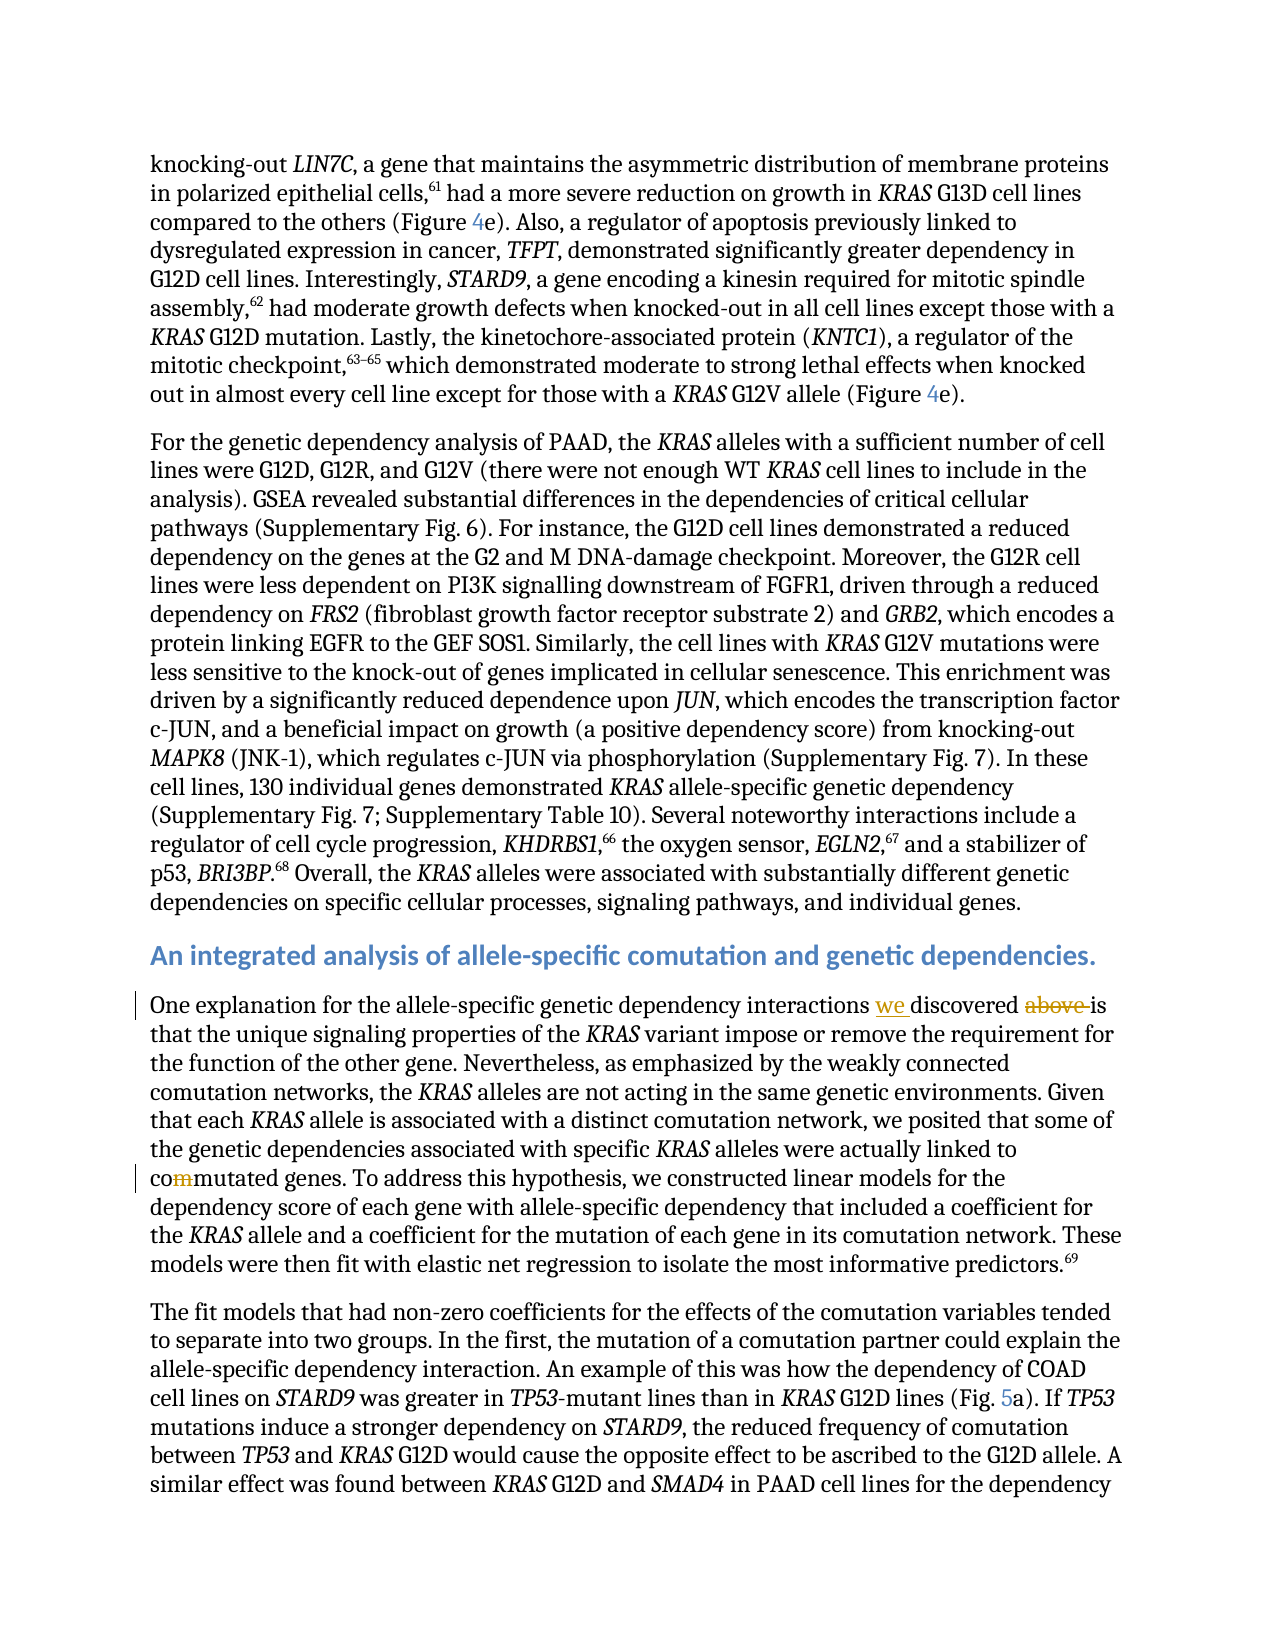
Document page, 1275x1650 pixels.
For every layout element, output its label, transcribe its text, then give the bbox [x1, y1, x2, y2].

subtitle An integrated analysis of allele-specific comutation and genetic dependencies. [150, 937, 1125, 973]
text For the genetic dependency analysis of PAAD, the KRAS alleles with a sufficient number of cell lines were G12D, G12R, and G12V (there were not enough WT KRAS cell lines to include in the analysis). GSEA revealed substantial differences in the dependencies of critical cellular pathways (Supplementary Fig. 6). For instance, the G12D cell lines demonstrated a reduced dependency on the genes at the G2 and M DNA-damage checkpoint. Moreover, the G12R cell lines were less dependent on PI3K signalling downstream of FGFR1, driven through a reduced dependency on FRS2 (fibroblast growth factor receptor substrate 2) and GRB2, which encodes a protein linking EGFR to the GEF SOS1. Similarly, the cell lines with KRAS G12V mutations were less sensitive to the knock-out of genes implicated in cellular senescence. This enrichment was driven by a significantly reduced dependence upon JUN, which encodes the transcription factor c-JUN, and a beneficial impact on growth (a positive dependency score) from knocking-out MAPK8 (JNK-1), which regulates c-JUN via phosphorylation (Supplementary Fig. 7). In these cell lines, 130 individual genes demonstrated KRAS allele-specific genetic dependency (Supplementary Fig. 7; Supplementary Table 10). Several noteworthy interactions include a regulator of cell cycle progression, KHDRBS1,66 the oxygen sensor, EGLN2,67 and a stabilizer of p53, BRI3BP.68 Overall, the KRAS alleles were associated with substantially different genetic dependencies on specific cellular processes, signaling pathways, and individual genes. [150, 427, 1125, 916]
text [150, 150, 1125, 409]
text One explanation for the allele-specific genetic dependency interactions discovered is that the unique signaling properties of the KRAS variant impose or remove the requirement for the function of the other gene. Nevertheless, as emphasized by the weakly connected comutation networks, the KRAS alleles are not acting in the same genetic environments. Given that each KRAS allele is associated with a distinct comutation network, we posited that some of the genetic dependencies associated with specific KRAS alleles were actually linked to comutated genes. To address this hypothesis, we constructed linear models for the dependency score of each gene with allele-specific dependency that included a coefficient for the KRAS allele and a coefficient for the mutation of each gene in its comutation network. These models were then fit with elastic net regression to isolate the most informative predictors.69 [150, 991, 1125, 1279]
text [150, 1298, 1125, 1499]
